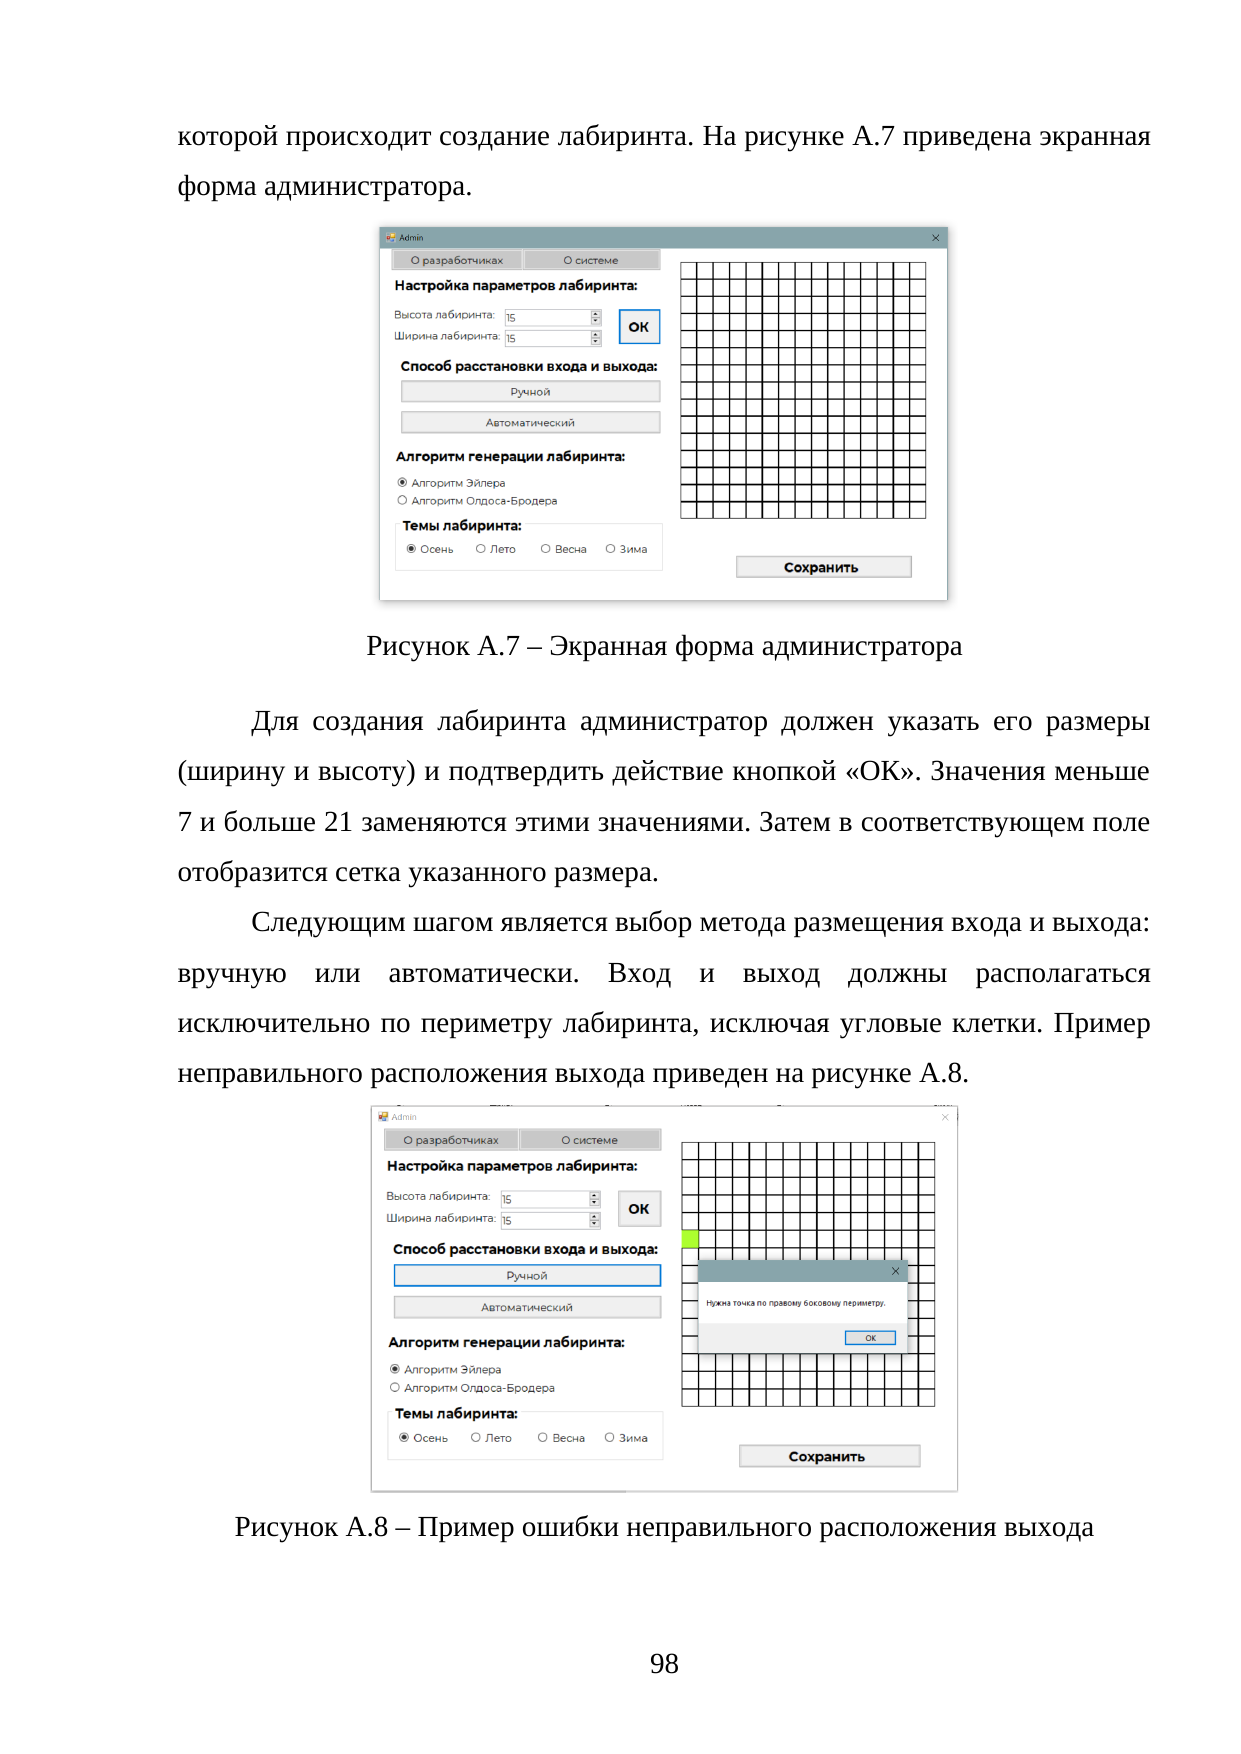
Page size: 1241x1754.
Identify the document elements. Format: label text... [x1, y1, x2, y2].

text Следующим шагом является выбор метода размещения входа и выхода: вручную или автоматически. Вход и выход должны располагаться исключительно по периметру лабиринта, исключая угловые клетки. Пример неправильного расположения выхода приведен на рисунке А.8. [177, 904, 1152, 1089]
picture [370, 1105, 959, 1493]
picture [370, 218, 959, 612]
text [177, 118, 1152, 202]
text Для создания лабиринта администратор должен указать его размеры (ширину и высоту) и подтвердить действие кнопкой «ОК». Значения меньше 7 и больше 21 заменяются этими значениями. Затем в соответствующем поле отобразится сетка указанного размера. [177, 703, 1152, 888]
